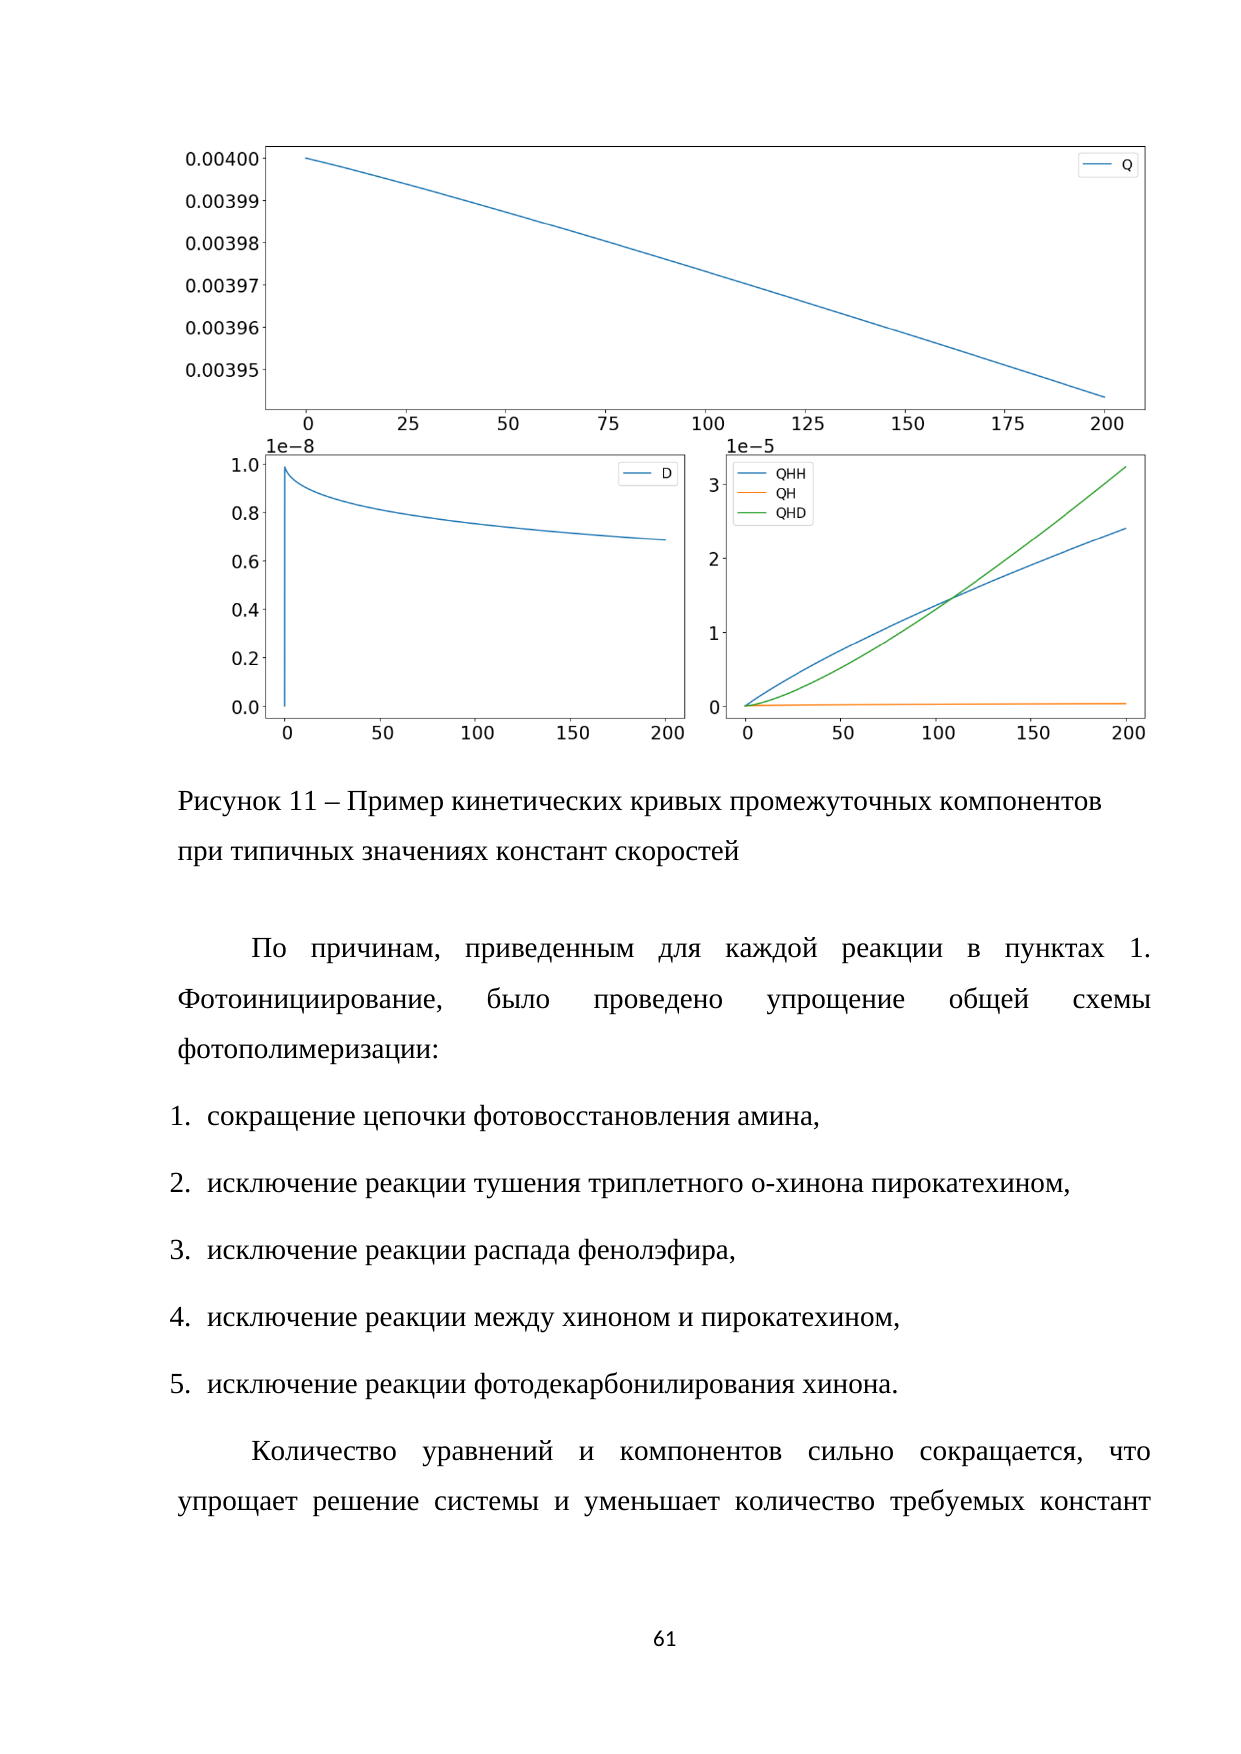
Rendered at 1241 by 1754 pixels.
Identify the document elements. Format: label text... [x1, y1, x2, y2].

list исключение реакции тушения триплетного о-хинона пирокатехином, [169, 1165, 1152, 1198]
picture [177, 118, 1156, 750]
list сокращение цепочки фотовосстановления амина, [169, 1098, 1152, 1132]
list исключение реакции распада фенолэфира, [169, 1232, 1152, 1266]
text По причинам, приведенным для каждой реакции в пунктах 1. Фотоинициирование, было проведено упрощение общей схемы фотополимеризации: [177, 930, 1152, 1064]
list исключение реакции между хиноном и пирокатехином, [169, 1299, 1152, 1332]
list исключение реакции фотодекарбонилирования хинона. [169, 1366, 1152, 1399]
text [177, 1433, 1152, 1517]
